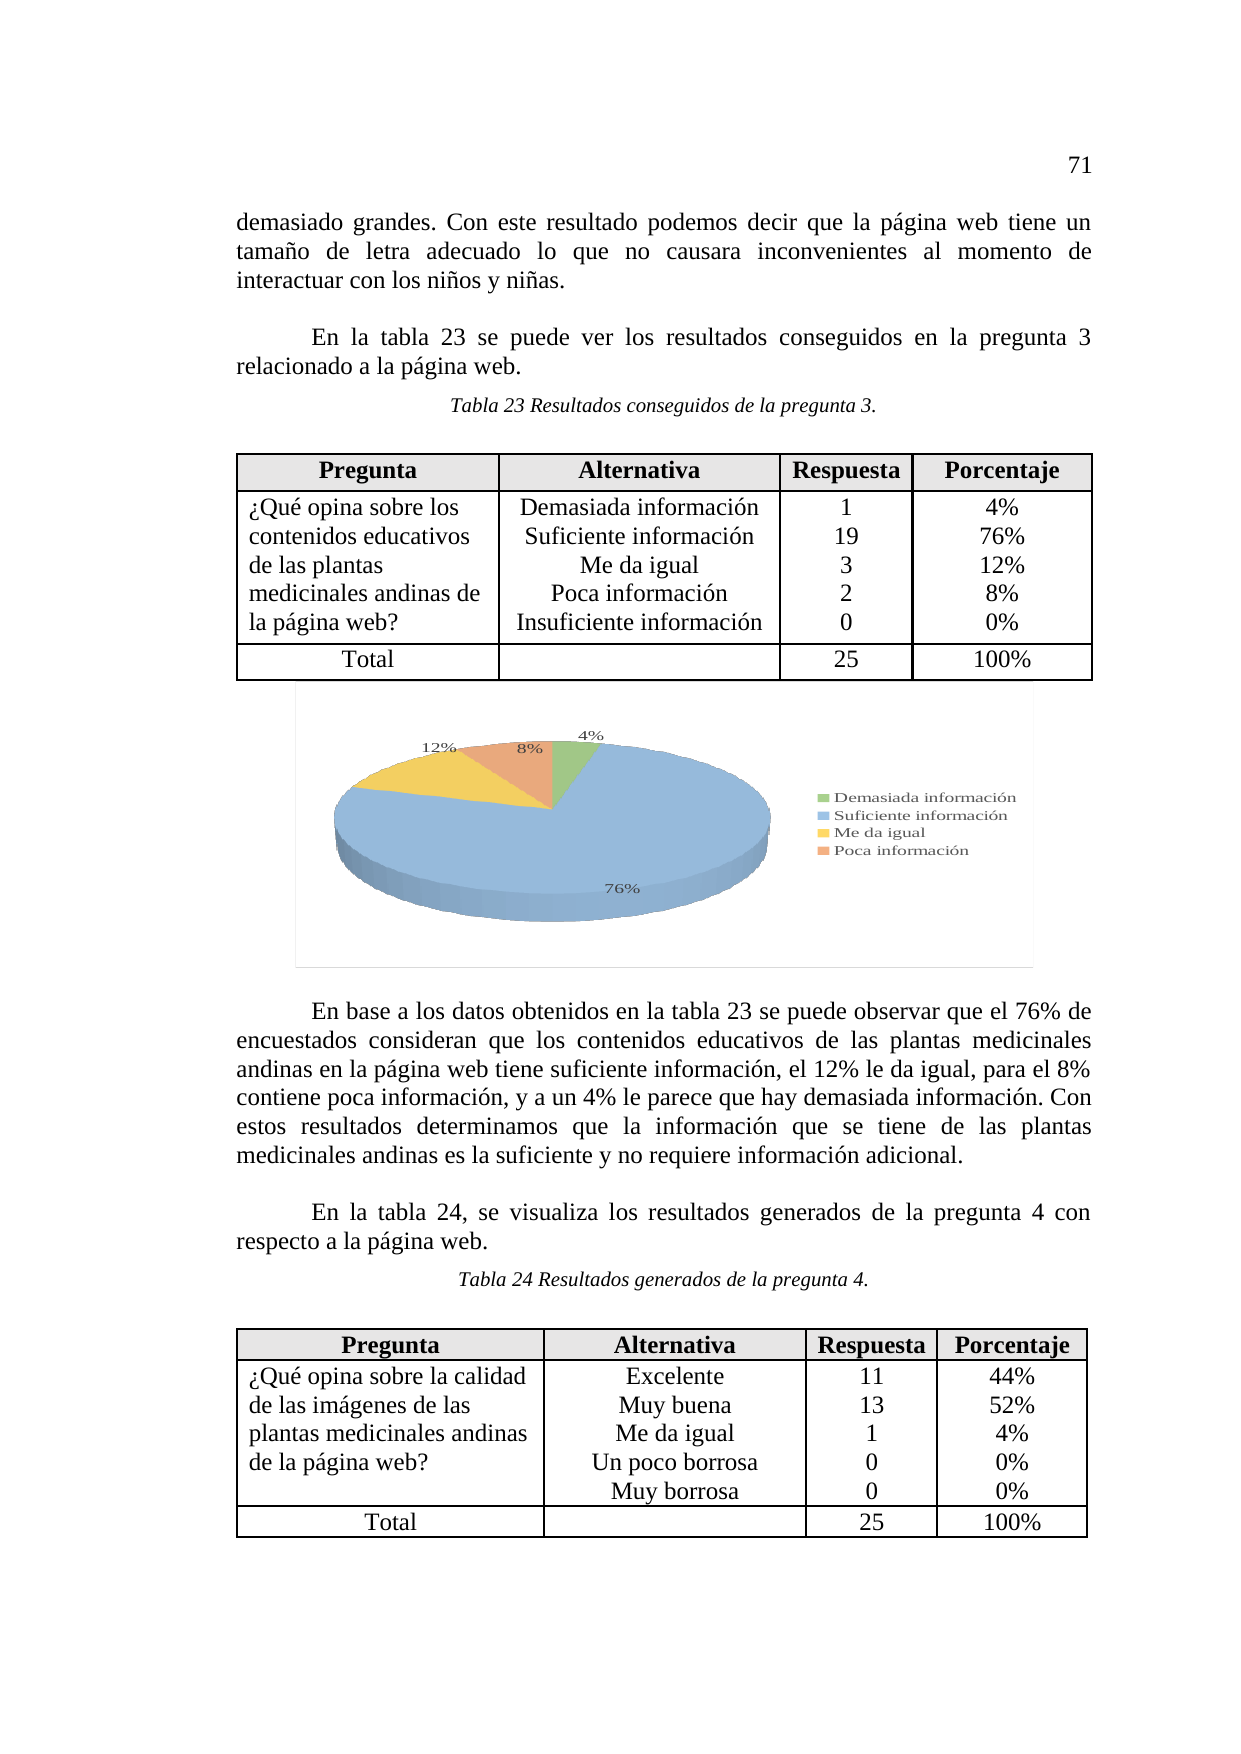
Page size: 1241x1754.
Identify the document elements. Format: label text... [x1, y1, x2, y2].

table_cell Excelente Muy buena Me da igual Un poco borrosa Muy borrosa [545, 1361, 805, 1505]
table_cell Demasiada información Suficiente información Me da igual Poca información Insuficiente información [500, 492, 779, 642]
table_cell 25 [807, 1507, 936, 1536]
table_cell ¿Qué opina sobre los contenidos educativos de las plantas medicinales andinas de la página web? [238, 492, 498, 642]
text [236, 207, 1092, 294]
table_header Porcentaje [914, 455, 1091, 490]
table_header Respuesta [781, 455, 911, 490]
text En base a los datos obtenidos en la tabla 23 se puede observar que el 76% de encuestados consideran que los contenidos educativos de las plantas medicinales andinas en la página web tiene suficiente información, el 12% le da igual, para el 8% contiene poca información, y a un 4% le parece que hay demasiada información. Con estos resultados determinamos que la información que se tiene de las plantas medicinales andinas es la suficiente y no requiere información adicional. [236, 996, 1092, 1169]
text Tabla 23 Resultados conseguidos de la pregunta 3. [236, 392, 1092, 417]
table_cell 4% 76% 12% 8% 0% [914, 492, 1091, 642]
table_cell 1 19 3 2 0 [781, 492, 911, 642]
table_header Alternativa [500, 455, 779, 490]
table_header Alternativa [545, 1330, 805, 1359]
table_cell 25 [781, 645, 911, 679]
table_cell 100% [914, 645, 1091, 679]
text En la tabla 23 se puede ver los resultados conseguidos en la pregunta 3 relacionado a la página web. [236, 322, 1092, 380]
table_cell [545, 1507, 805, 1536]
table_header Porcentaje [938, 1330, 1086, 1359]
table_header Respuesta [807, 1330, 936, 1359]
table_header Pregunta [238, 455, 498, 490]
table_cell 44% 52% 4% 0% 0% [938, 1361, 1086, 1505]
table_cell ¿Qué opina sobre la calidad de las imágenes de las plantas medicinales andinas de la página web? [238, 1361, 543, 1505]
table_cell 11 13 1 0 0 [807, 1361, 936, 1505]
text En la tabla 24, se visualiza los resultados generados de la pregunta 4 con respecto a la página web. [236, 1197, 1092, 1255]
table_cell Total [238, 1507, 543, 1536]
table_cell 100% [938, 1507, 1086, 1536]
text Tabla 24 Resultados generados de la pregunta 4. [236, 1267, 1092, 1291]
table_header Pregunta [238, 1330, 543, 1359]
table_cell [500, 645, 779, 679]
table_cell Total [238, 645, 498, 679]
